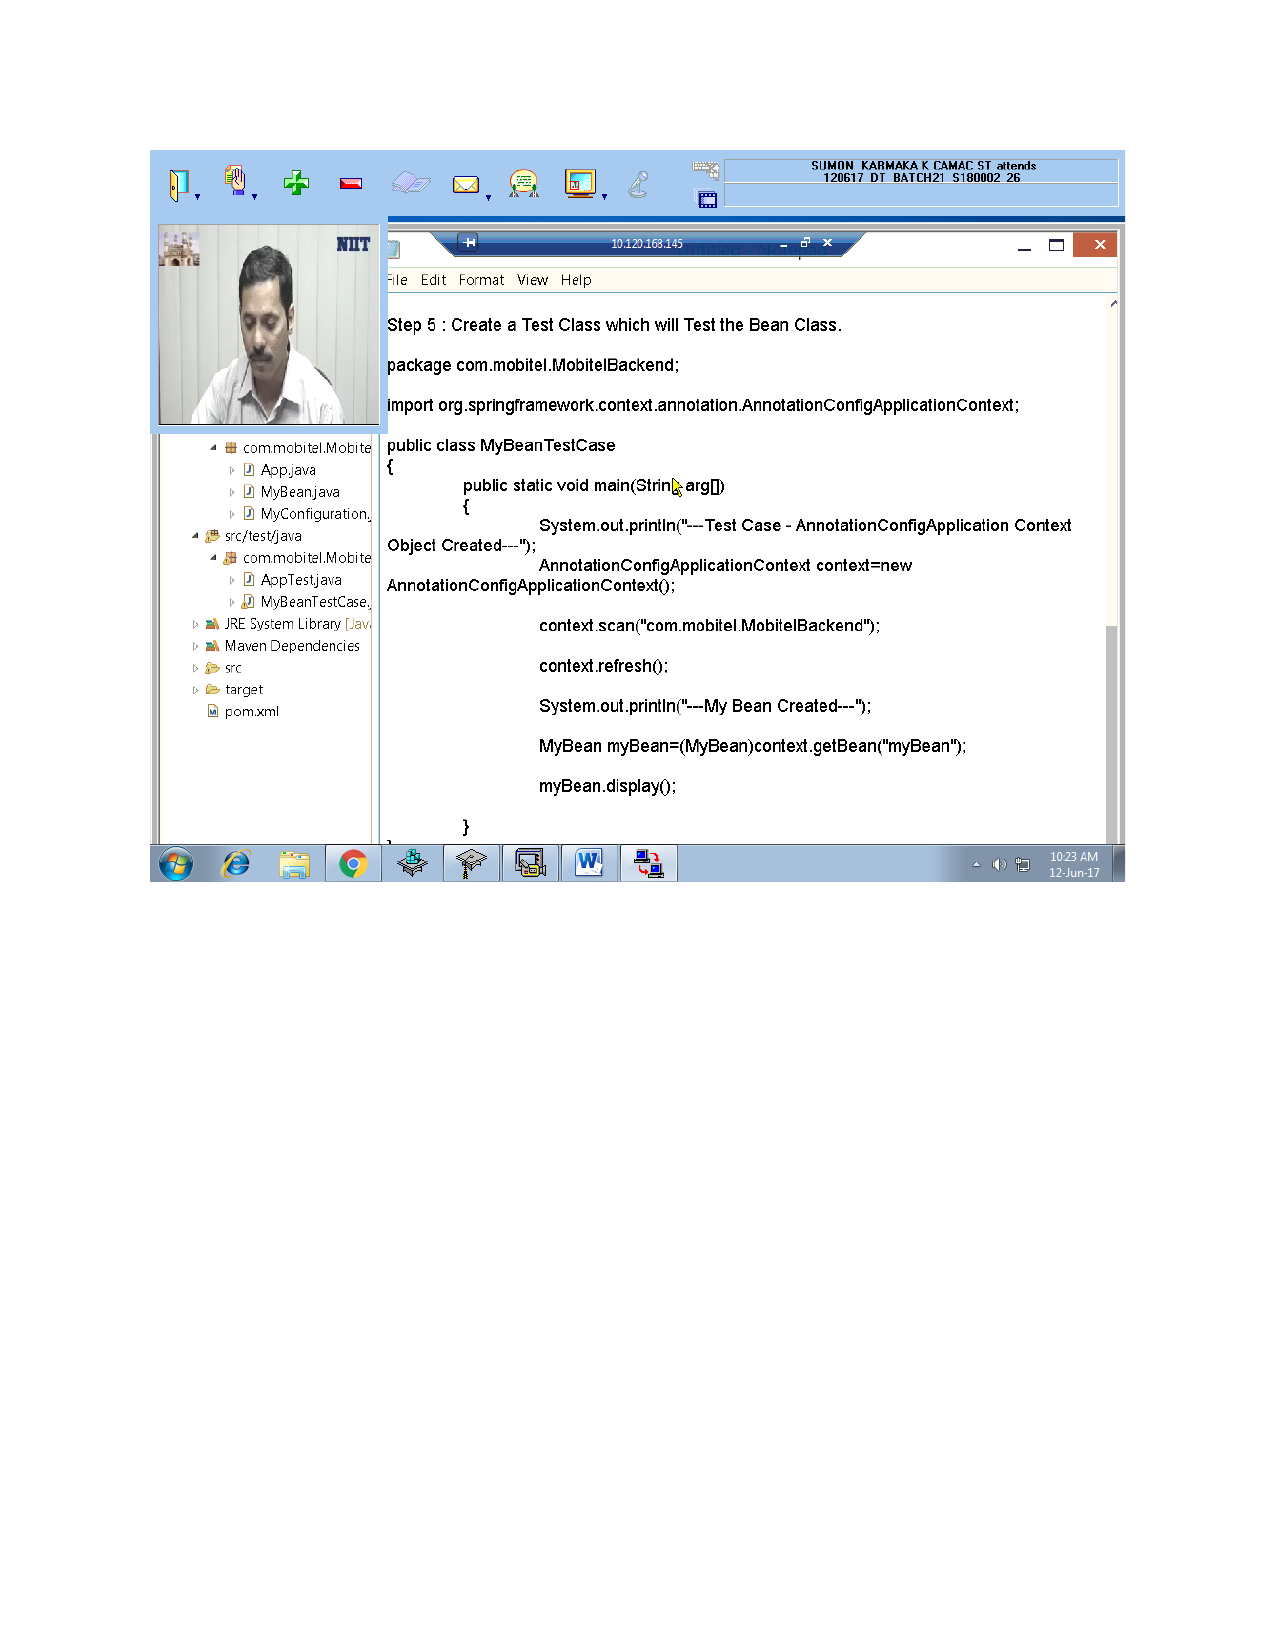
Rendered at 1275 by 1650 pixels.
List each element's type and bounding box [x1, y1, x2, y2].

picture [150, 150, 1125, 882]
